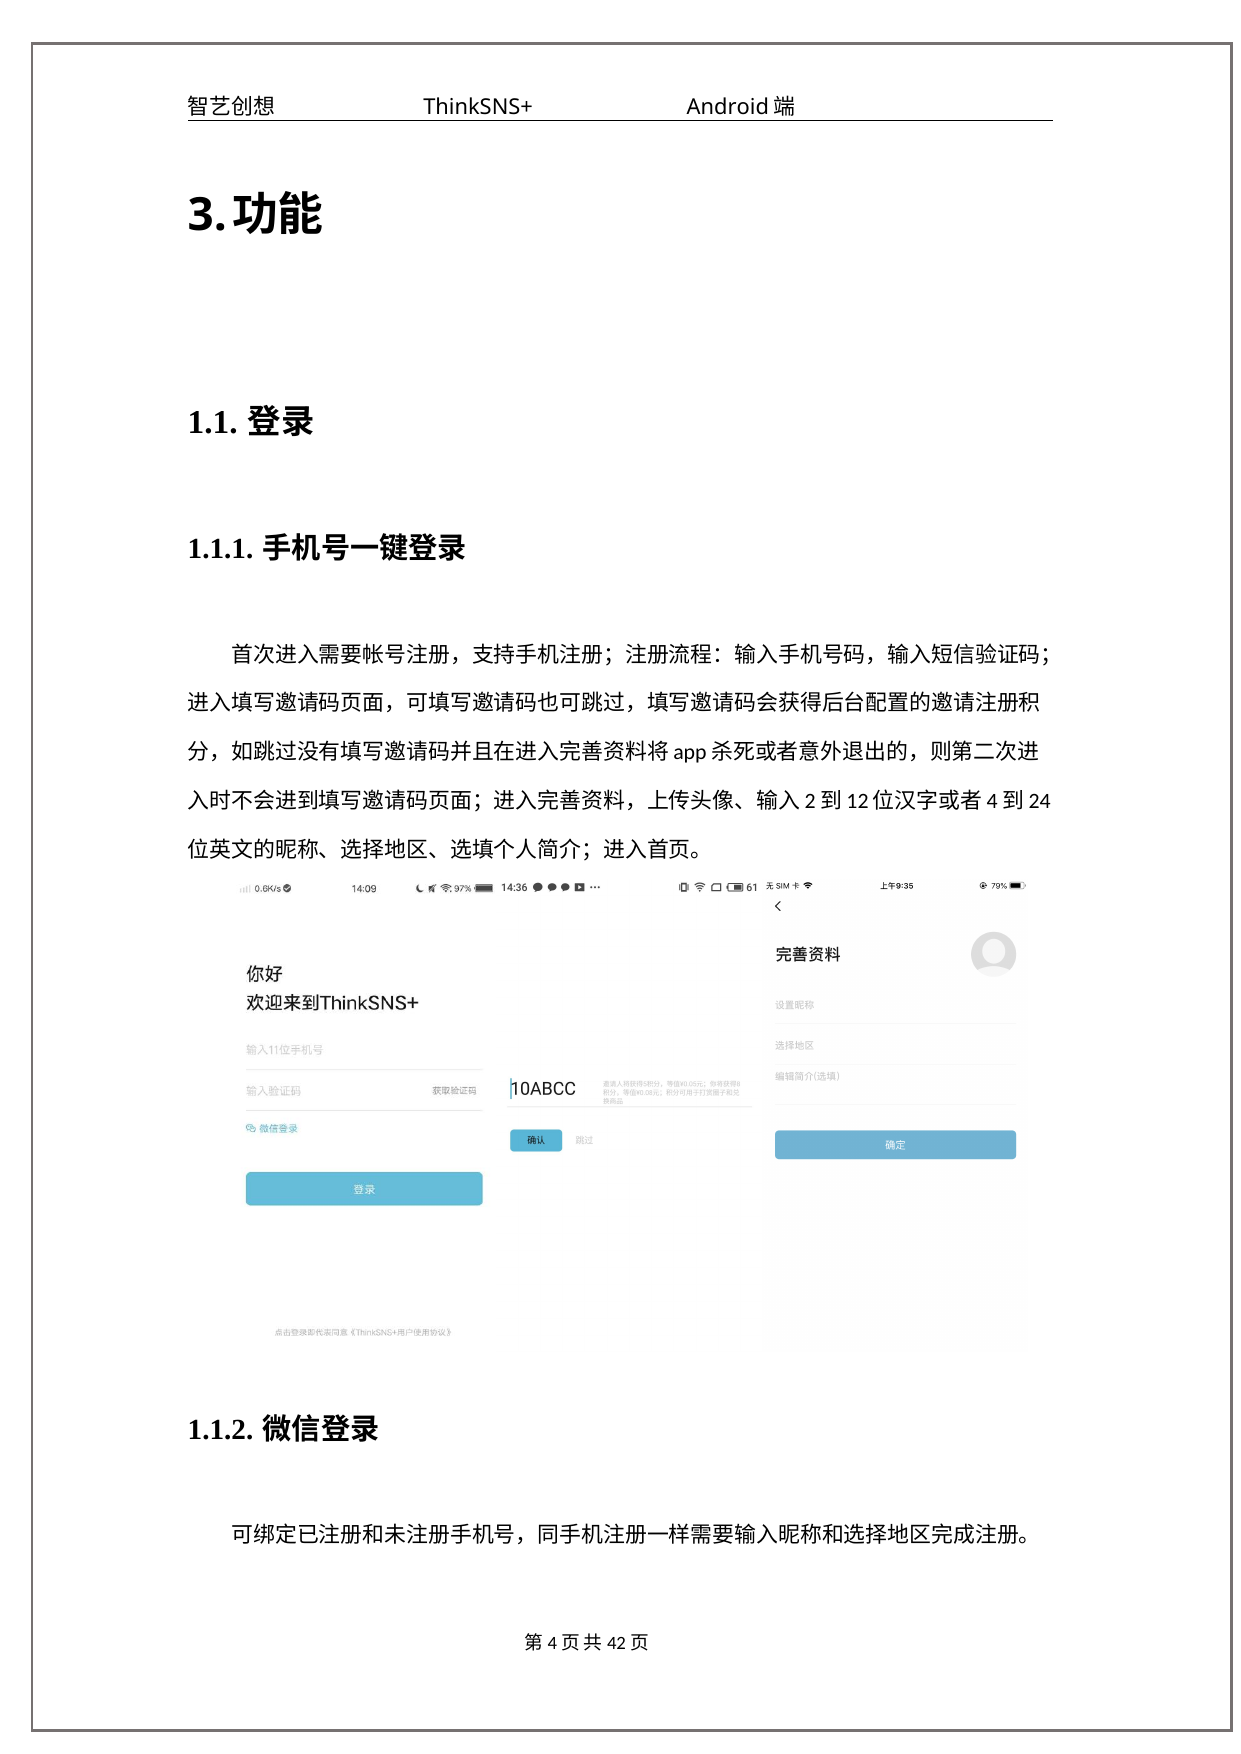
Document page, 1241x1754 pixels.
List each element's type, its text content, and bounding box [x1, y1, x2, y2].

subtitle 登录 [187, 387, 1053, 452]
subtitle 功能 [187, 162, 1053, 259]
text 首次进入需要帐号注册，支持手机注册；注册流程：输入手机号码，输入短信验证码；进入填写邀请码页面，可填写邀请码也可跳过，填写邀请码会获得后台配置的邀请注册积分，如跳过没有填写邀请码并且在进入完善资料将app杀死或者意外退出的，则第二次进入时不会进到填写邀请码页面；进入完善资料，上传头像、输入2到12位汉字或者4到24位英文的昵称、选择地区、选填个人简介；进入首页。 [187, 636, 1053, 864]
subtitle 微信登录 [187, 1394, 1053, 1459]
picture [231, 879, 1029, 1352]
subtitle 手机号一键登录 [187, 514, 1053, 579]
text 可绑定已注册和未注册手机号，同手机注册一样需要输入昵称和选择地区完成注册。 [187, 1517, 1053, 1549]
